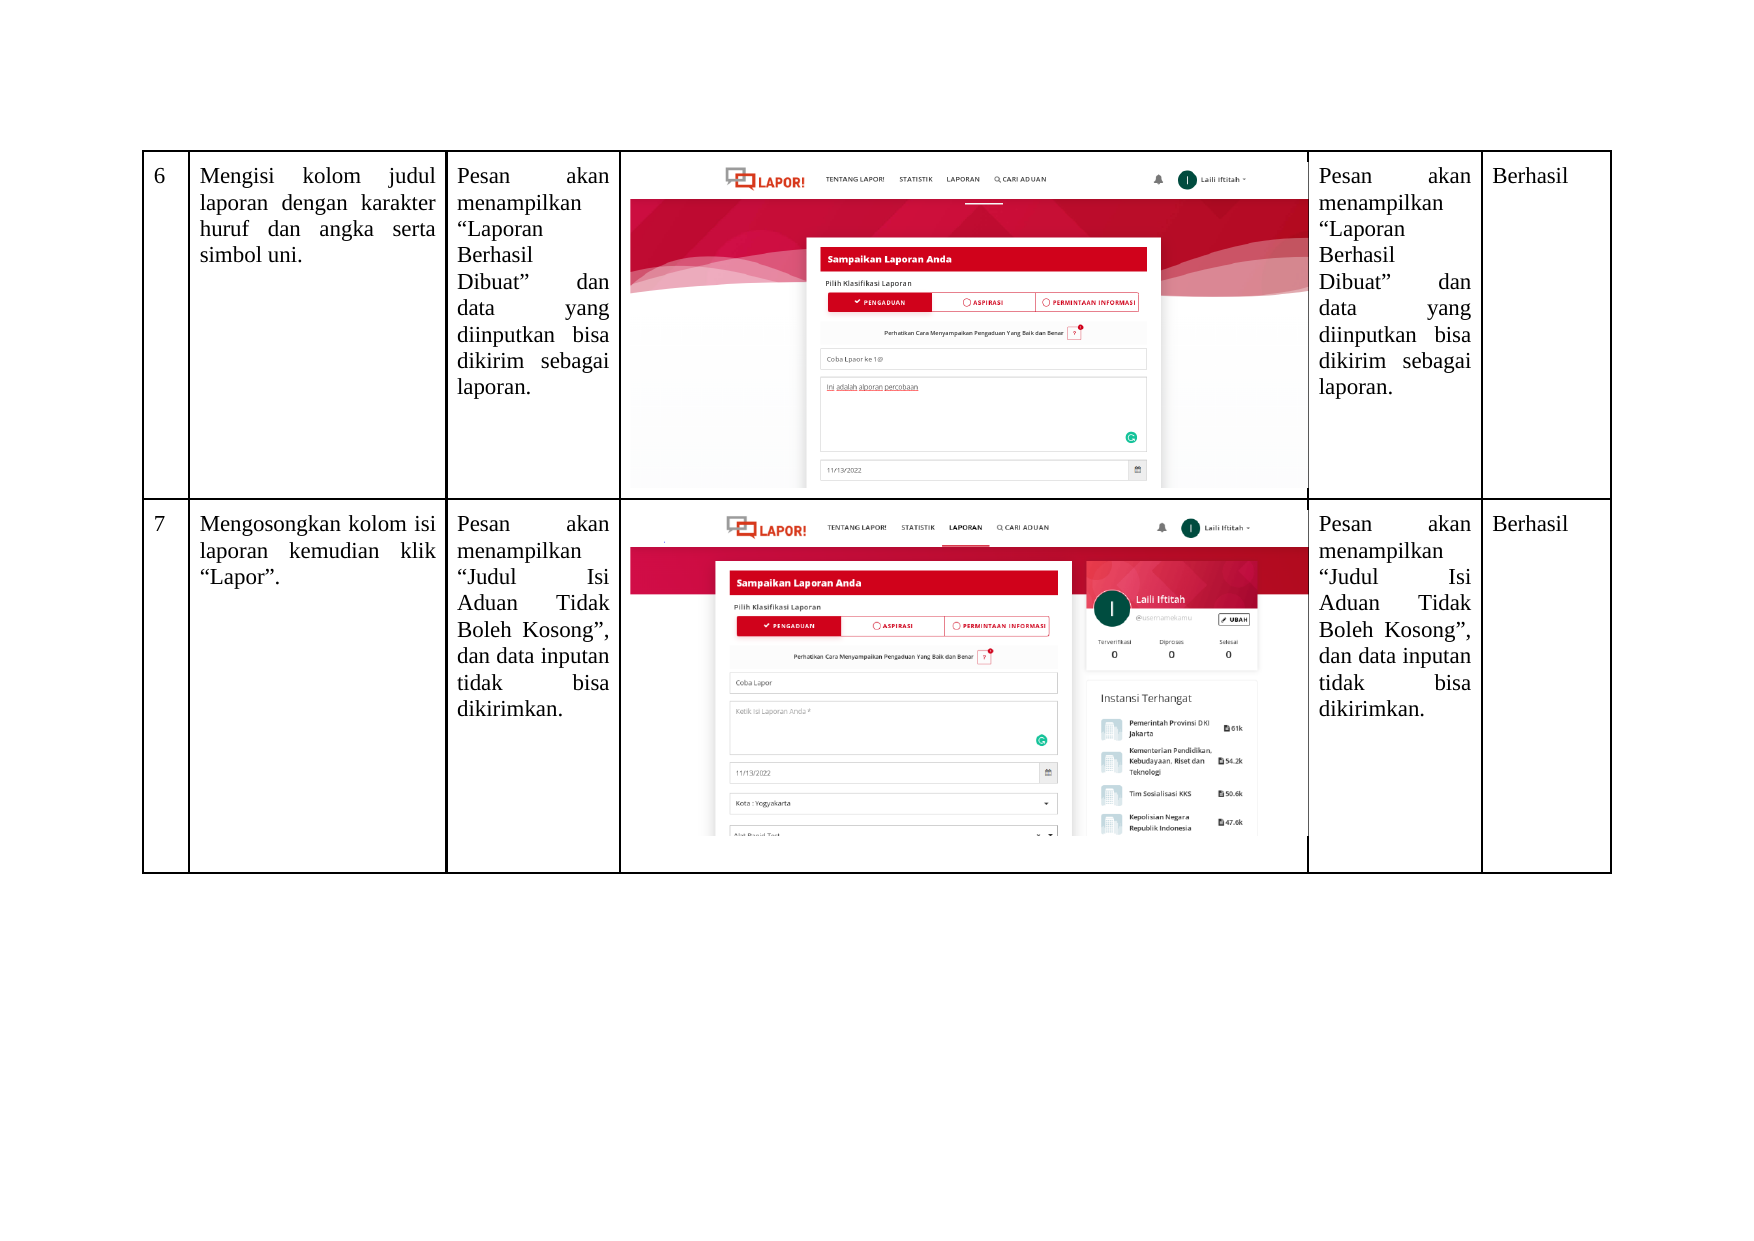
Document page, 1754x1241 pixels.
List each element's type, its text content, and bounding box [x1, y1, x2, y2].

table_cell Berhasil [1483, 152, 1610, 498]
table_cell 6 [144, 152, 188, 498]
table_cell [448, 500, 619, 872]
table_cell Pesan akan menampilkan “Laporan Berhasil Dibuat” dan data yang diinputkan bisa dikirim sebagai laporan. [448, 152, 619, 498]
table_cell [621, 500, 1307, 872]
table_cell [621, 152, 1307, 498]
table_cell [1309, 500, 1481, 872]
table_cell Berhasil [1483, 500, 1610, 872]
picture [630, 162, 1309, 488]
table_cell 7 [144, 500, 188, 872]
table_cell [190, 500, 445, 872]
table_cell Pesan akan menampilkan “Laporan Berhasil Dibuat” dan data yang diinputkan bisa dikirim sebagai laporan. [1309, 152, 1481, 498]
picture [630, 510, 1309, 836]
table_cell Mengisi kolom judul laporan dengan karakter huruf dan angka serta simbol uni. [190, 152, 445, 498]
